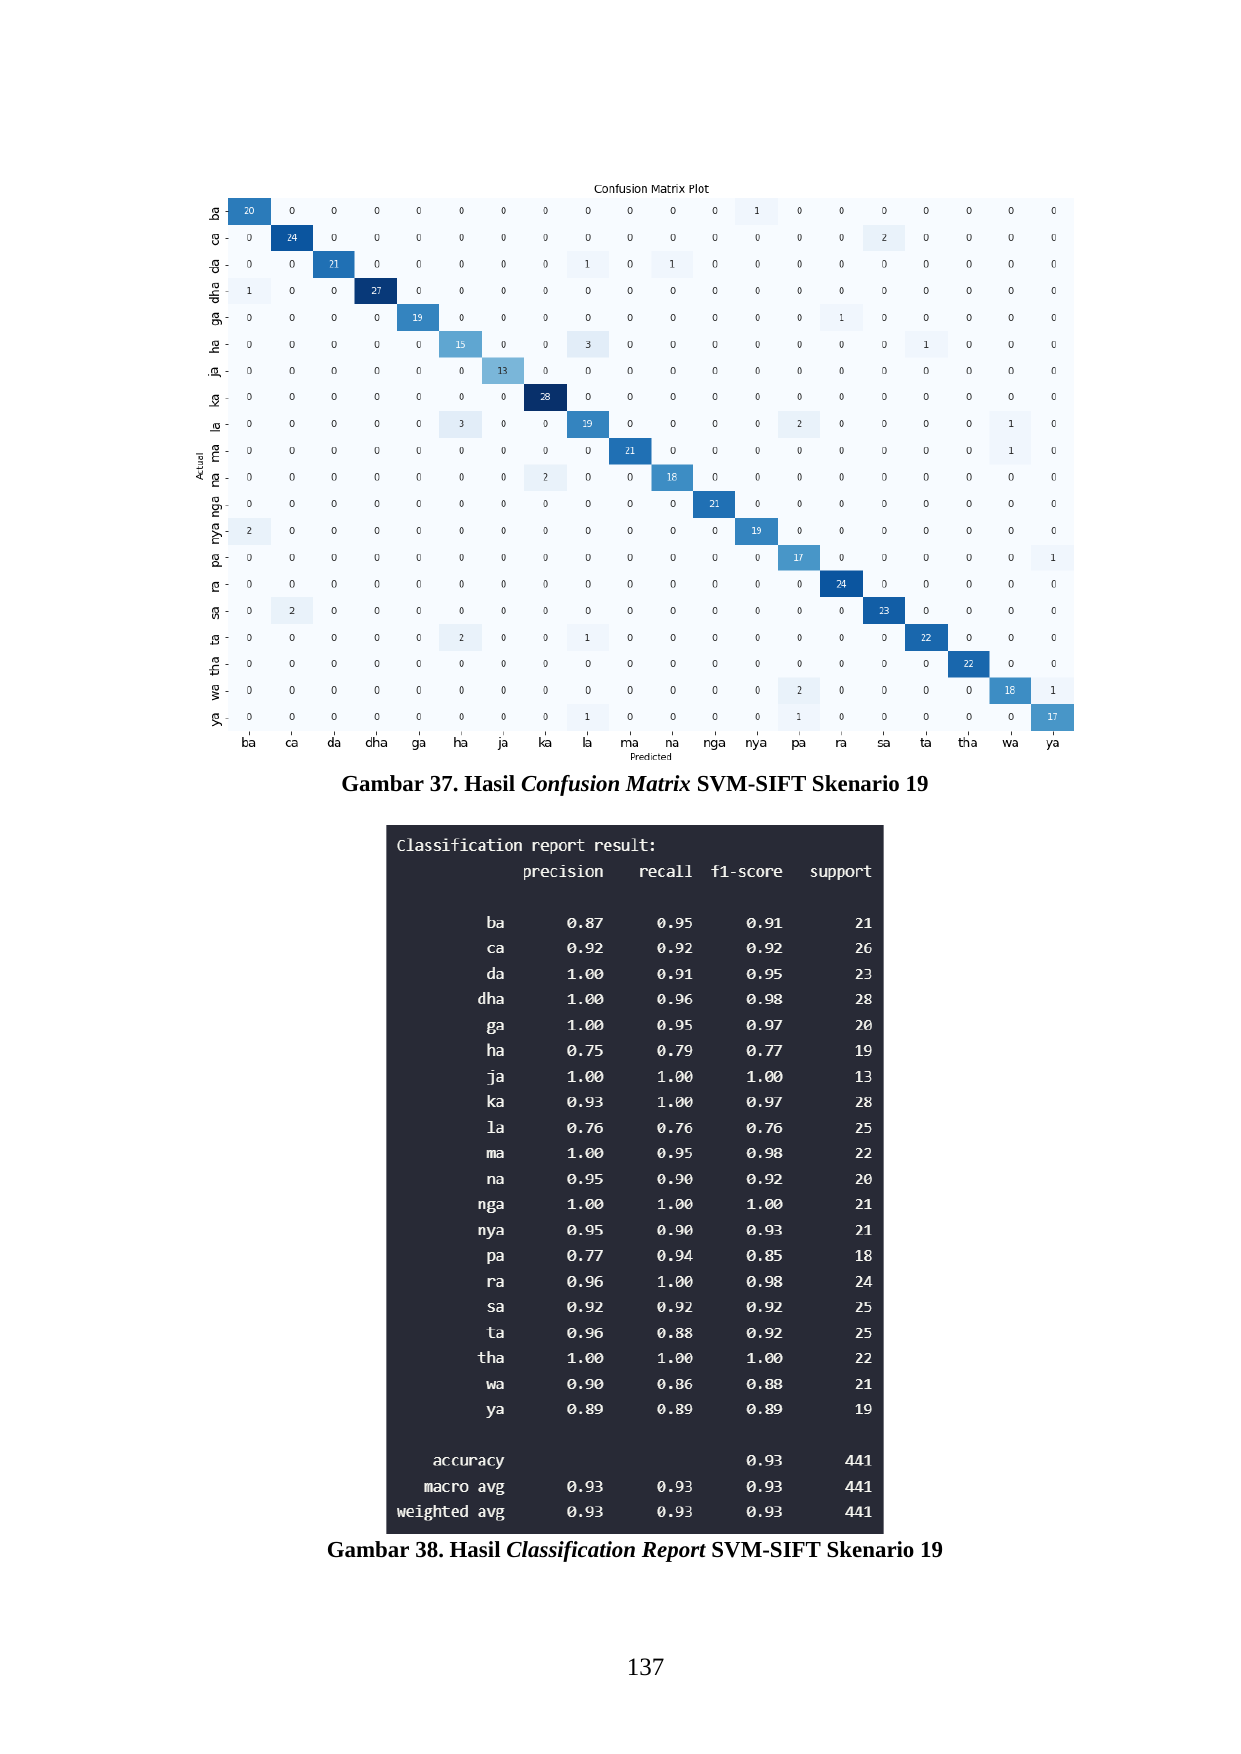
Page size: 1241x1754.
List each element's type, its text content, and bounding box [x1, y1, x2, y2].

text Gambar 37. Hasil Confusion Matrix SVM-SIFT Skenario 19 [177, 770, 1092, 796]
text Gambar 38. Hasil Classification Report SVM-SIFT Skenario 19 [177, 1536, 1092, 1562]
picture [386, 825, 884, 1534]
picture [190, 177, 1080, 768]
